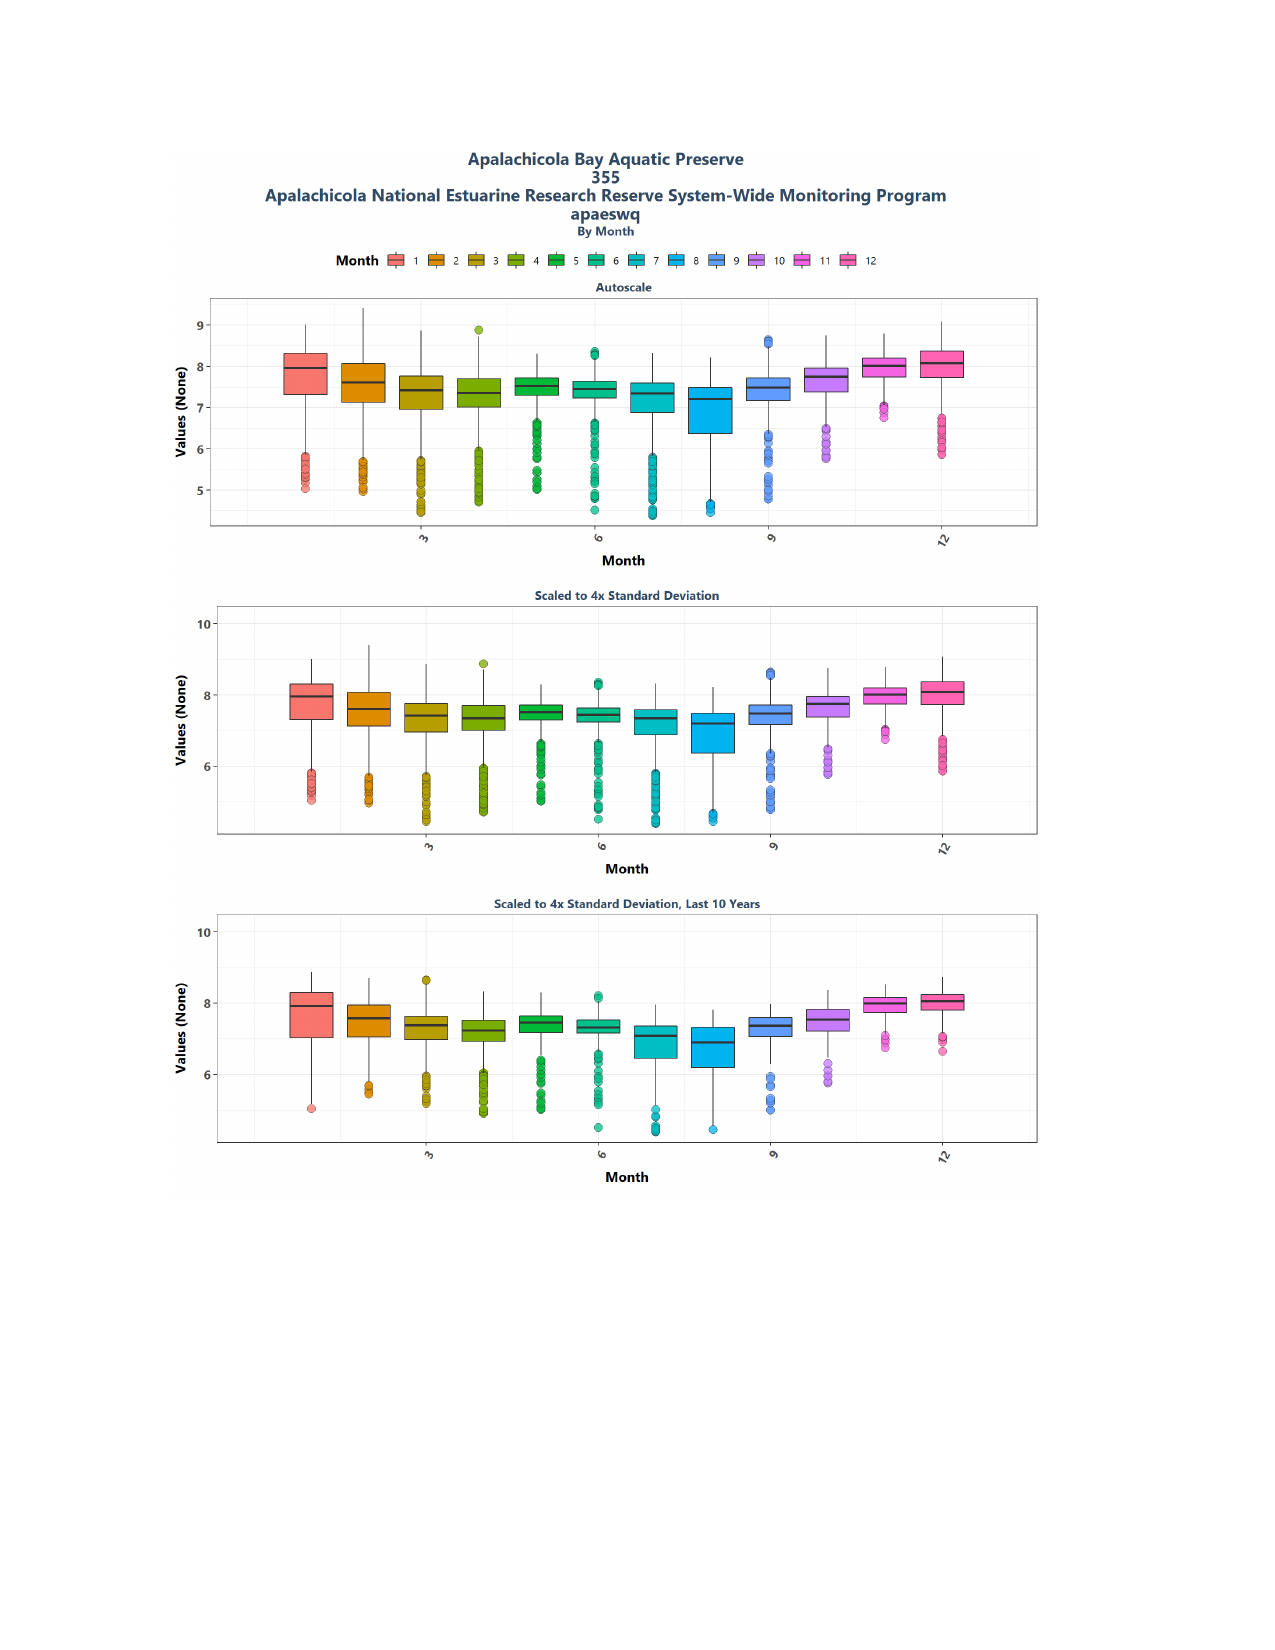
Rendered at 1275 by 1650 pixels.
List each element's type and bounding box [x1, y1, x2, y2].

picture [168, 150, 1044, 1200]
